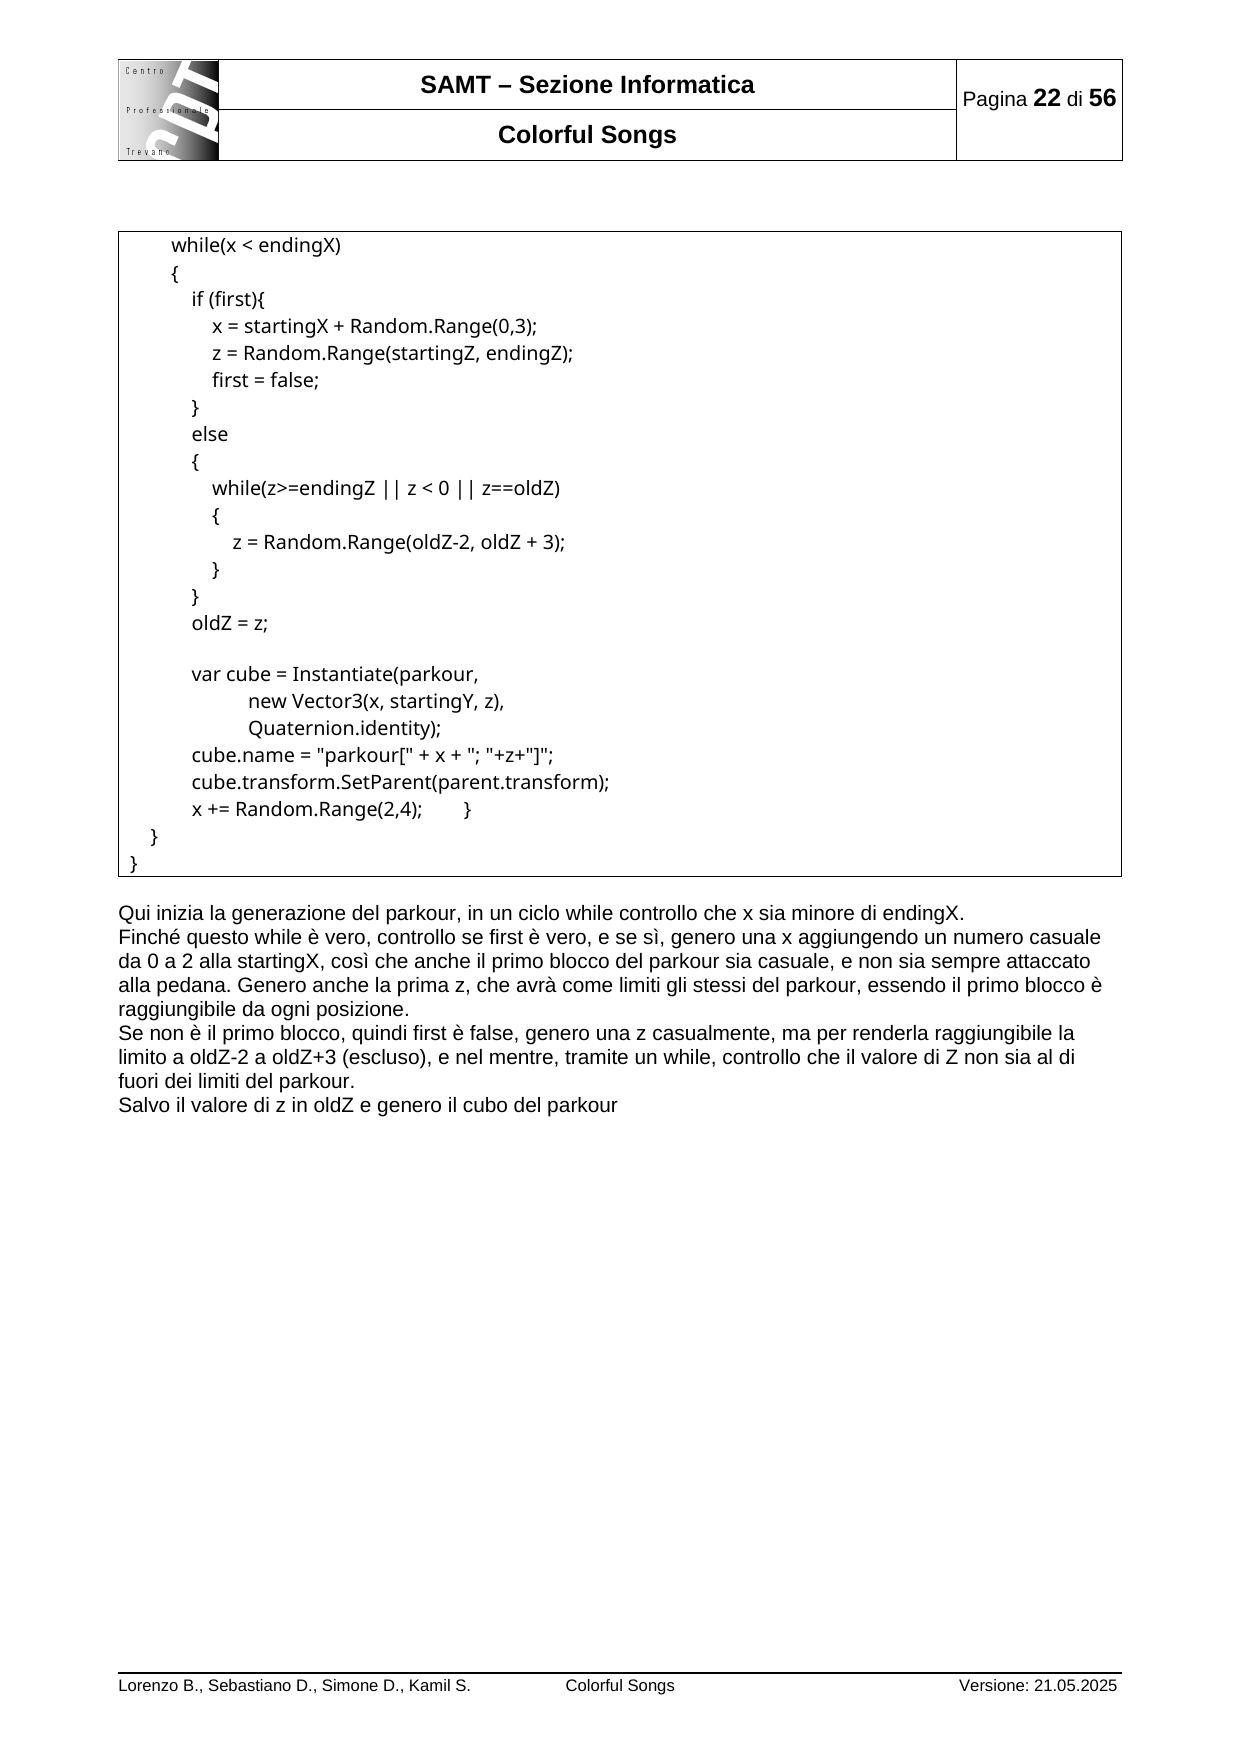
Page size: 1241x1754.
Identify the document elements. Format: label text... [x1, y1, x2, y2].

picture [118, 60, 219, 160]
text Qui inizia la generazione del parkour, in un ciclo while controllo che x sia minore di endingX. Finché questo while è vero, controllo se first è vero, e se sì, genero una x aggiungendo un numero casuale da 0 a 2 alla startingX, così che anche il primo blocco del parkour sia casuale, e non sia sempre attaccato alla pedana. Genero anche la prima z, che avrà come limiti gli stessi del parkour, essendo il primo blocco è raggiungibile da ogni posizione. [118, 901, 1122, 1021]
table_header while(x < endingX) { if (first){ x = startingX + Random.Range(0,3); z = Random.Range(startingZ, endingZ); first = false; } else { while(z>=endingZ || z < 0 || z==oldZ) { z = Random.Range(oldZ-2, oldZ + 3); } } oldZ = z; var cube = Instantiate(parkour, new Vector3(x, startingY, z), Quaternion.identity); cube.name = "parkour[" + x + "; "+z+"]"; cube.transform.SetParent(parent.transform); x += Random.Range(2,4); } } } [119, 232, 1121, 876]
text Se non è il primo blocco, quindi first è false, genero una z casualmente, ma per renderla raggiungibile la limito a oldZ-2 a oldZ+3 (escluso), e nel mentre, tramite un while, controllo che il valore di Z non sia al di fuori dei limiti del parkour. [118, 1021, 1122, 1093]
text Salvo il valore di z in oldZ e genero il cubo del parkour [118, 1093, 1122, 1117]
